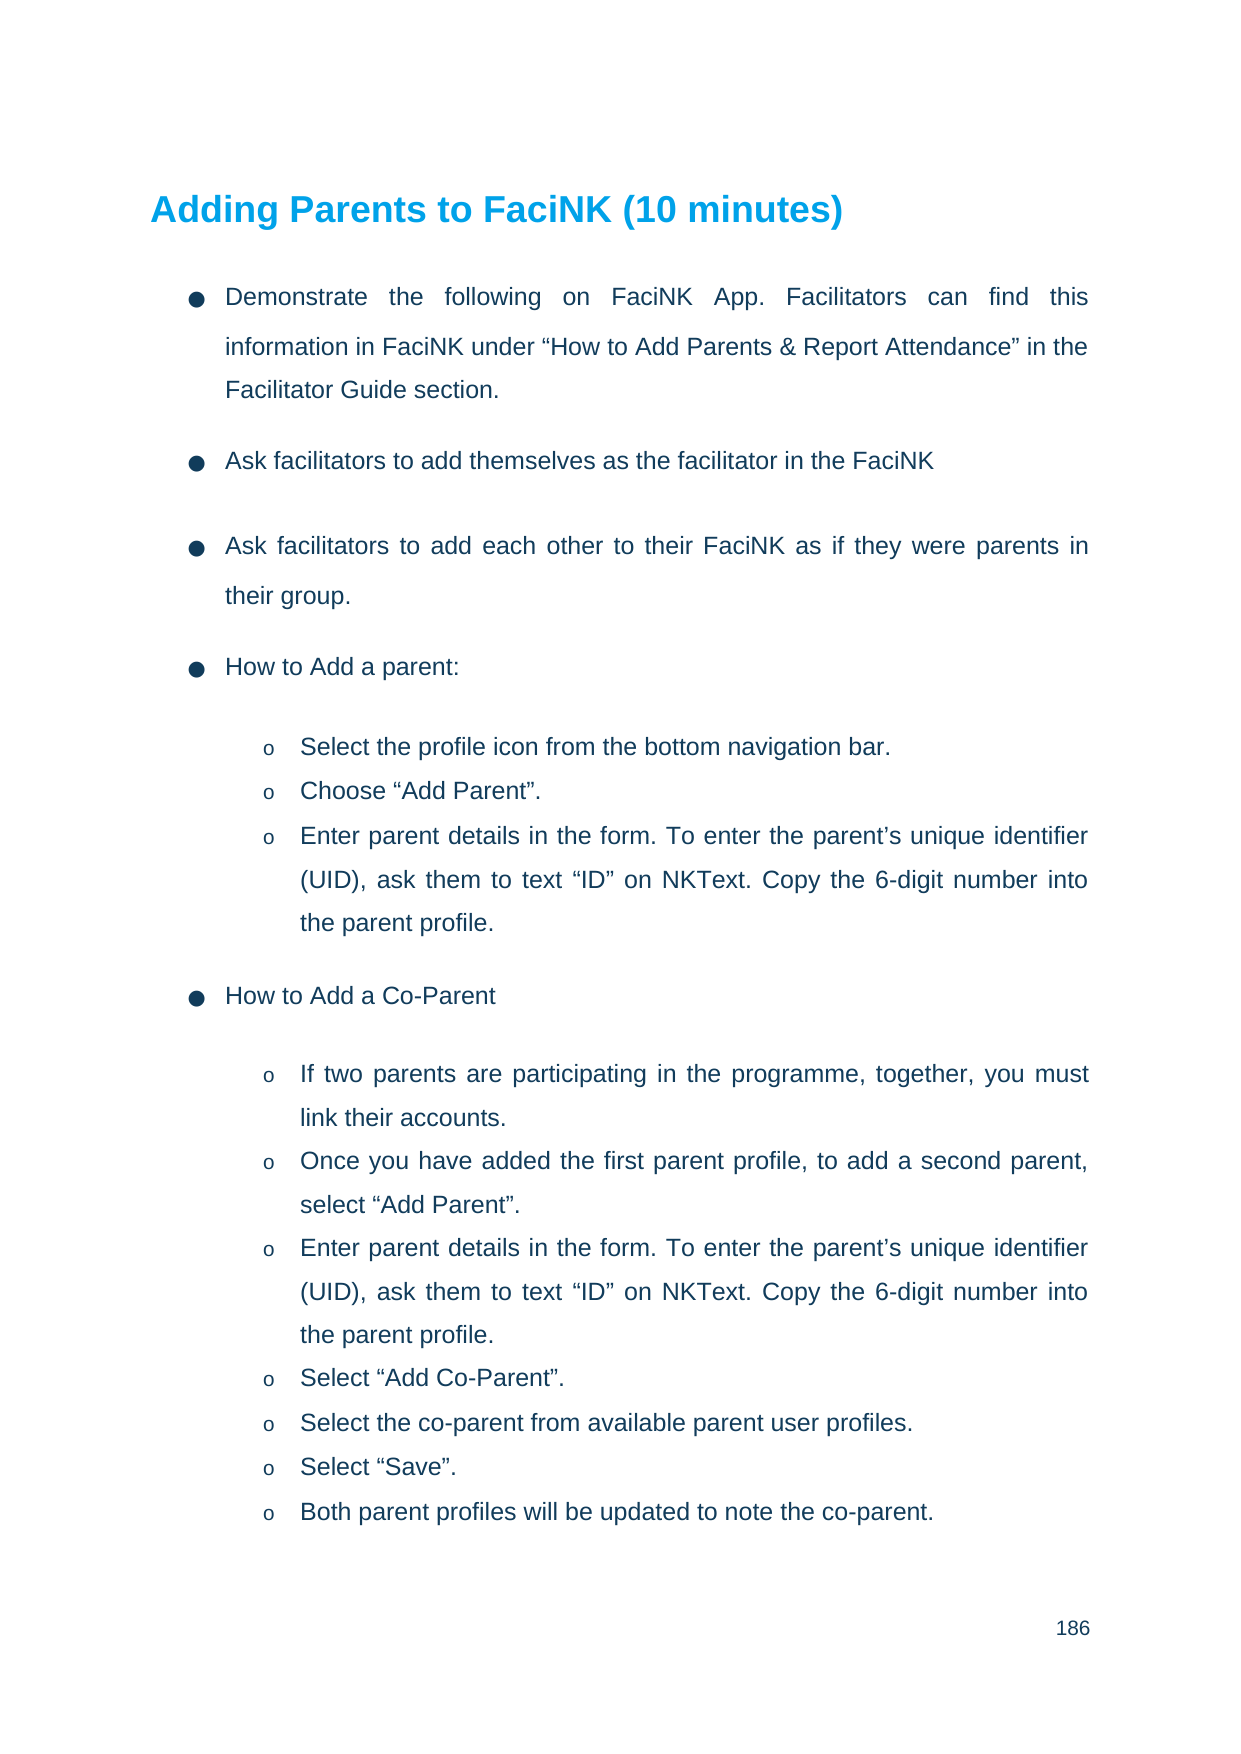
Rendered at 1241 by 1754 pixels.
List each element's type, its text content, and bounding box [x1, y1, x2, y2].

list Ask facilitators to add themselves as the facilitator in the FaciNK [187, 439, 1090, 481]
list How to Add a Co-Parent [187, 974, 1090, 1017]
list Ask facilitators to add each other to their FaciNK as if they were parents in their group. [187, 524, 1090, 609]
list Enter parent details in the form. To enter the parent’s unique identifier (UID), ask them to text “ID” on NKText. Copy the 6-digit number into the parent profile. [262, 821, 1090, 937]
list How to Add a parent: [187, 645, 1090, 687]
list If two parents are participating in the programme, together, you must link their accounts. [262, 1059, 1090, 1132]
list Demonstrate the following on FaciNK App. Facilitators can find this information in FaciNK under “How to Add Parents & Report Attendance” in the Facilitator Guide section. [187, 274, 1090, 403]
list Both parent profiles will be updated to note the co-parent. [262, 1497, 1090, 1527]
list Select “Add Co-Parent”. [262, 1363, 1090, 1393]
list Select the co-parent from available parent user profiles. [262, 1408, 1090, 1438]
list Select the profile icon from the bottom navigation bar. [262, 732, 1090, 761]
list Once you have added the first parent profile, to add a second parent, select “Add Parent”. [262, 1146, 1090, 1219]
list Select “Save”. [262, 1452, 1090, 1482]
subtitle Adding Parents to FaciNK (10 minutes) [150, 187, 1090, 231]
list Choose “Add Parent”. [262, 776, 1090, 806]
list Enter parent details in the form. To enter the parent’s unique identifier (UID), ask them to text “ID” on NKText. Copy the 6-digit number into the parent profile. [262, 1233, 1090, 1349]
